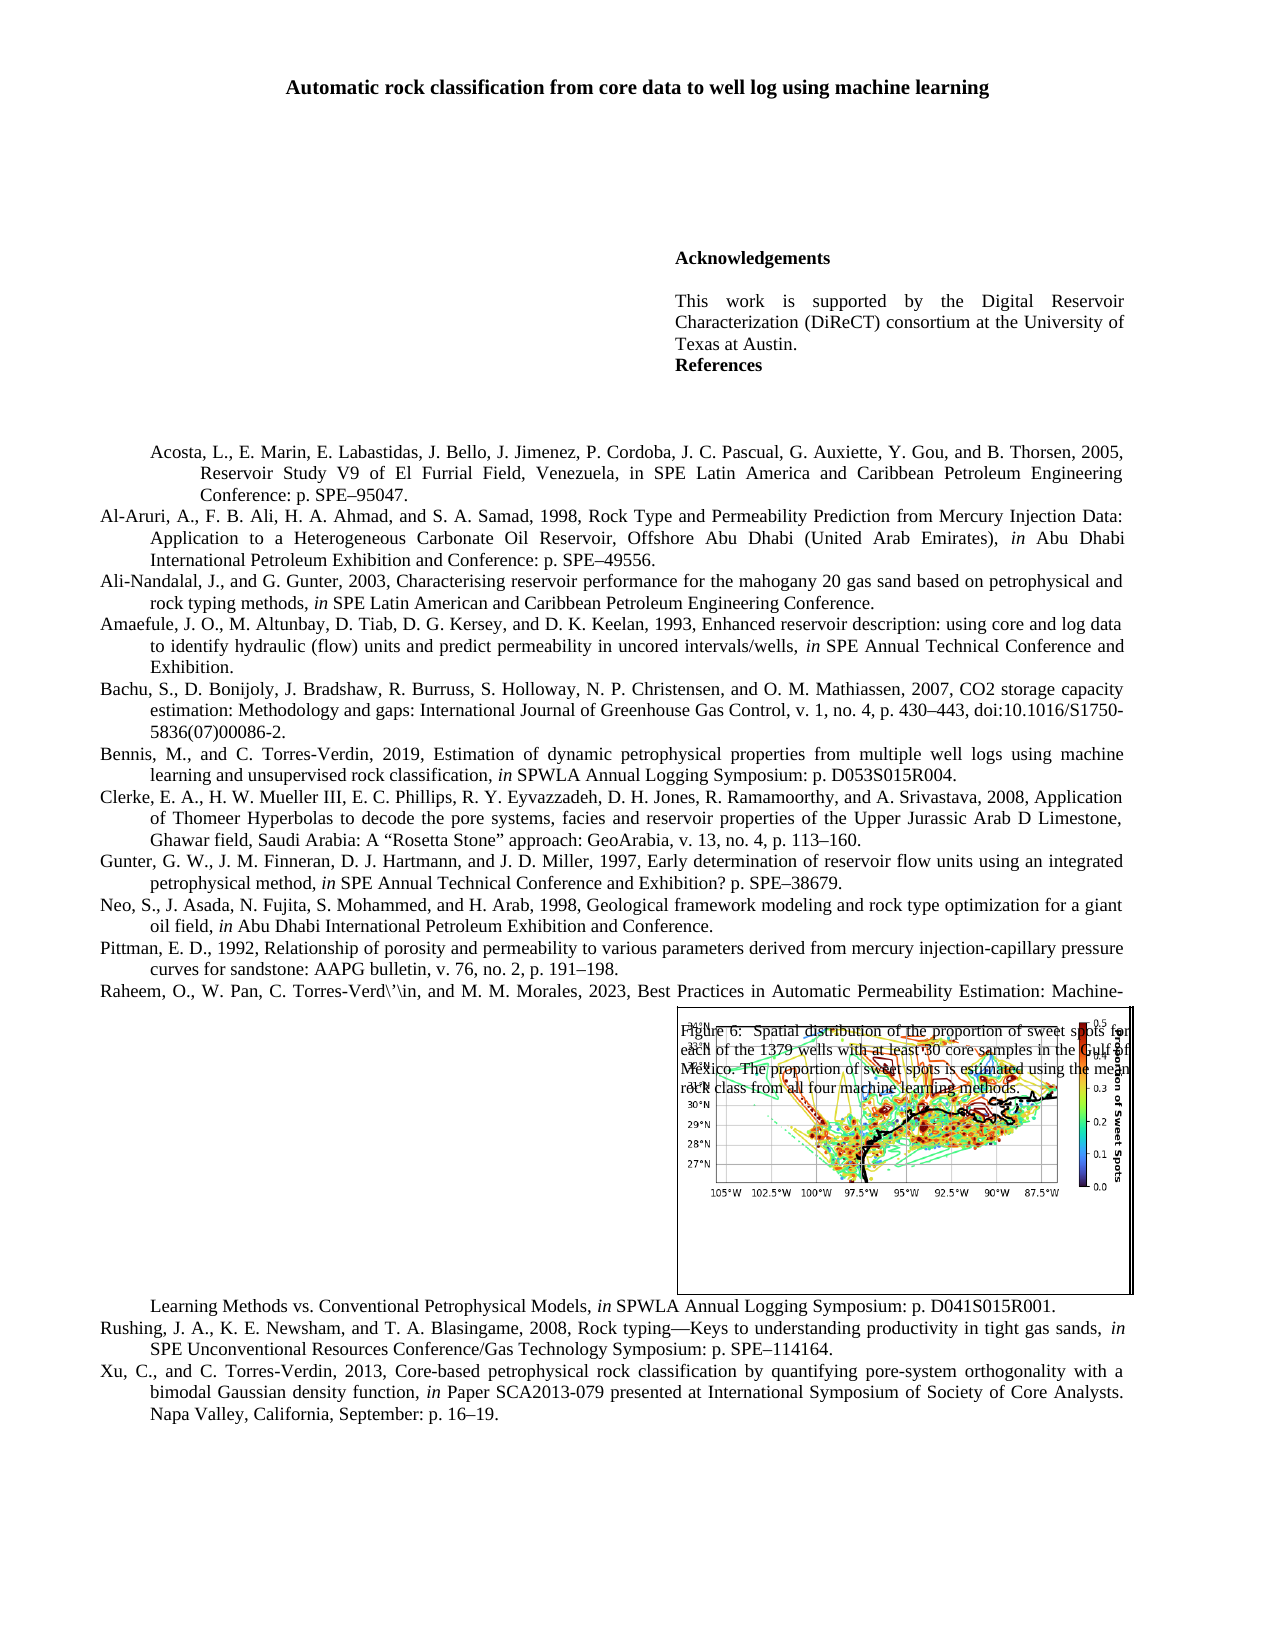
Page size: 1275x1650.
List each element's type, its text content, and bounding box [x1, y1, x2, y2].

subtitle Acknowledgements [675, 247, 1125, 268]
text Figure 6: Spatial distribution of the proportion of sweet spots for each of the 1379 wells with at least 30 core samples in the Gulf of Mexico. The proportion of sweet spots is estimated using the mean rock class from all four machine learning methods. [678, 1018, 1132, 1099]
subtitle References [675, 354, 1125, 376]
picture [680, 1099, 1128, 1205]
text This work is supported by the Digital Reservoir Characterization (DiReCT) consortium at the University of Texas at Austin. [675, 290, 1125, 354]
picture [680, 1012, 1128, 1018]
